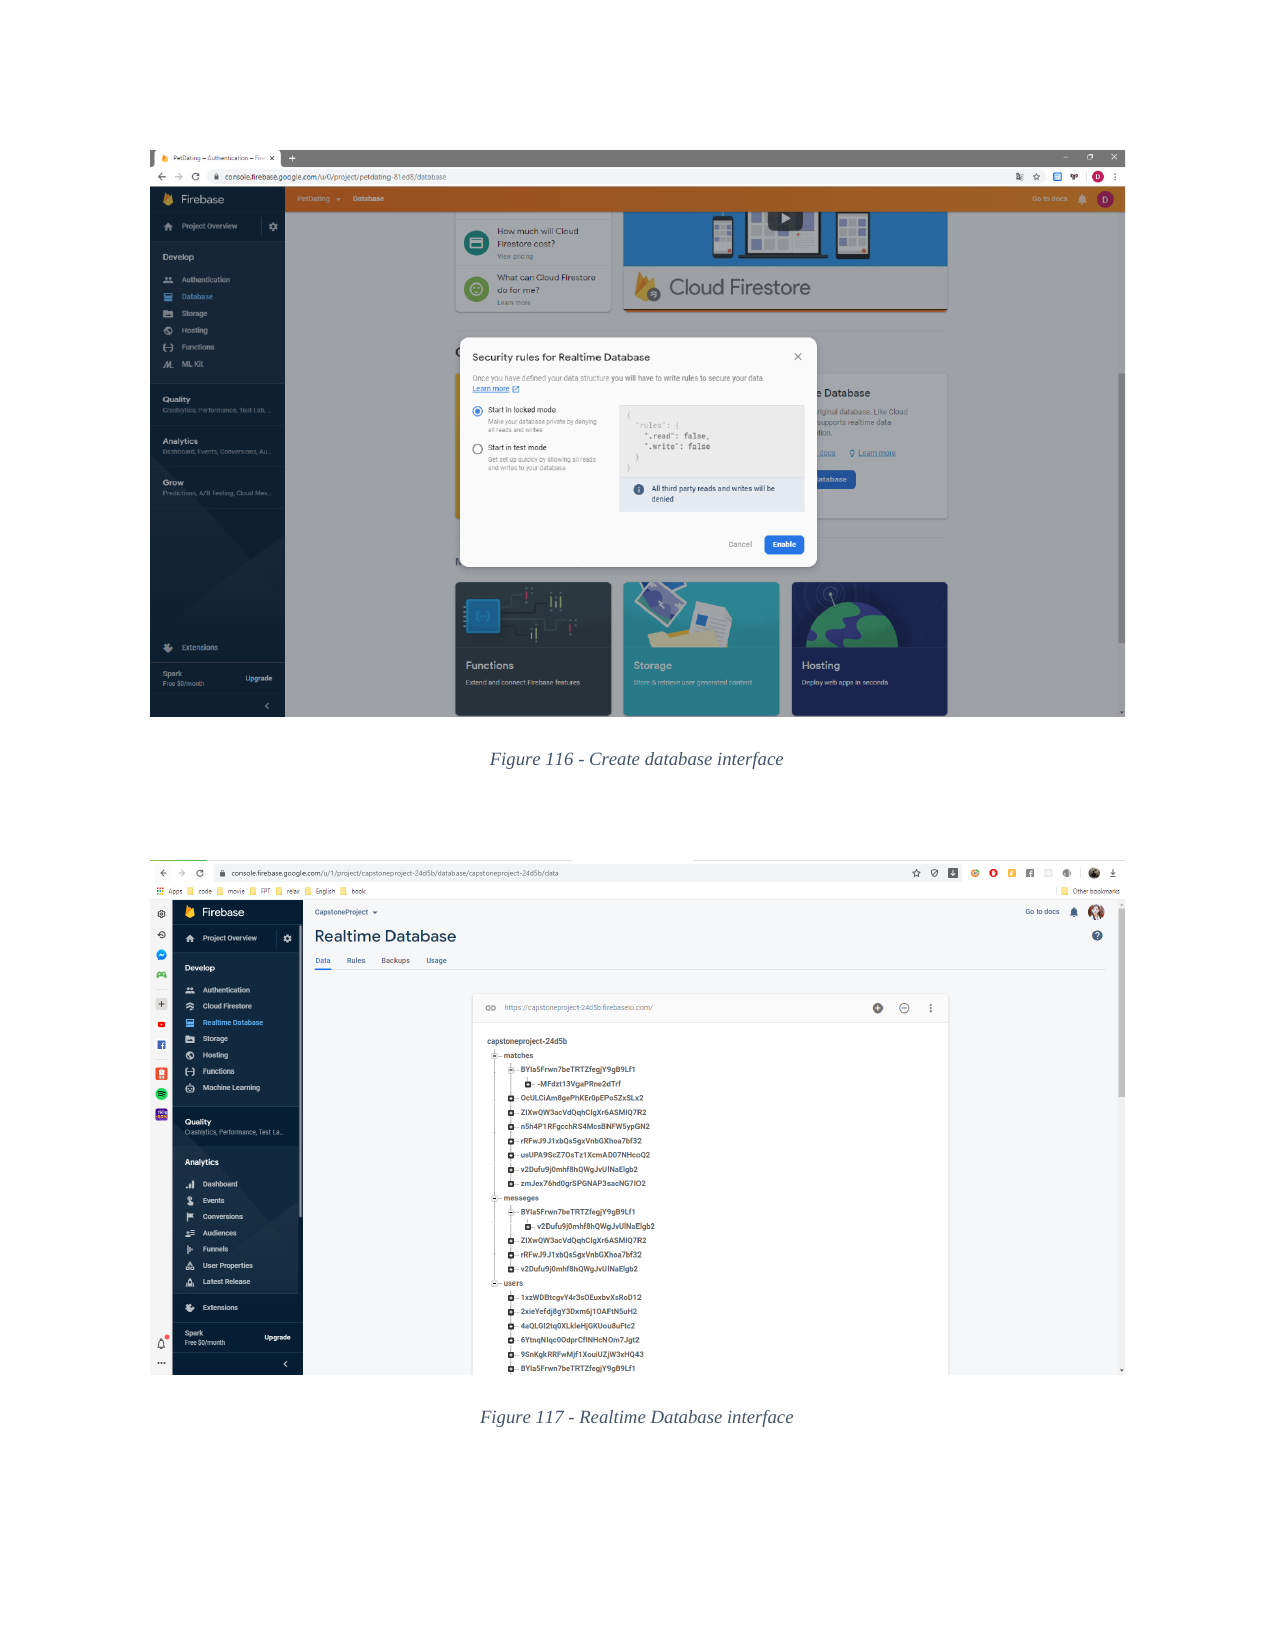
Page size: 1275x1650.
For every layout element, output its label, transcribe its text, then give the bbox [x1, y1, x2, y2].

text Figure 116 - Create database interface [150, 748, 1125, 769]
picture [150, 860, 1125, 1375]
picture [150, 150, 1125, 717]
text Figure 117 - Realtime Database interface [150, 1406, 1125, 1428]
